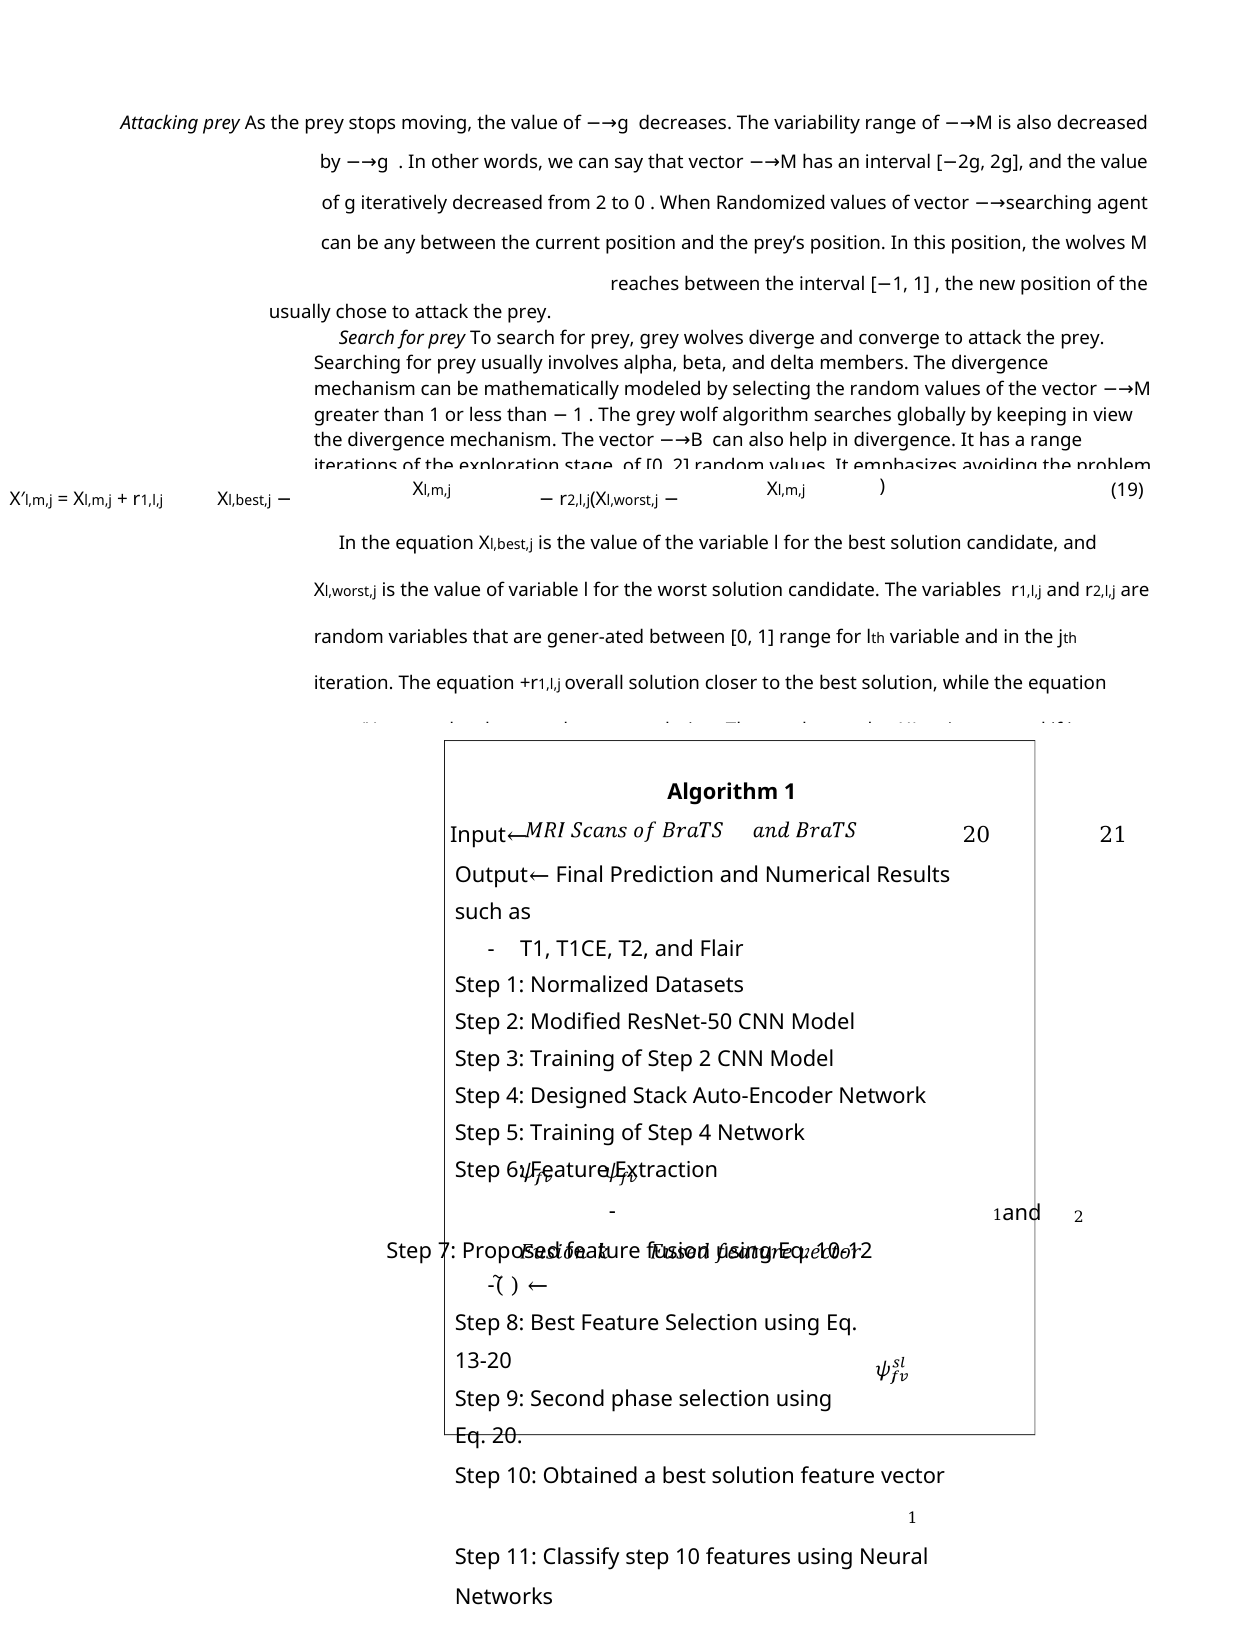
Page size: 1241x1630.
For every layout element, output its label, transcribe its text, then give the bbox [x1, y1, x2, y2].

table_cell Xl,m,j [698, 469, 875, 512]
table_header Input← [216, 818, 629, 853]
table_cell − r2,l,j(Xl,worst,j − [520, 469, 697, 512]
text -(̃ ) ← [487, 1271, 1240, 1298]
table_header Attacking prey As the prey stops moving, the value of −→g decreases. The variability range of −→M is also decreased by −→g . In other words, we can say that vector −→M has an interval [−2g, 2g], and the value of g iteratively decreased from 2 to 0 . When Randomized values of vector −→searching agent can be any between the current position and the prey’s position. In this position, the wolves M reaches between the interval [−1, 1] , the new position of the usually chose to attack the prey. Search for prey To search for prey, grey wolves diverge and converge to attack the prey. Searching for prey usually involves alpha, beta, and delta members. The divergence mechanism can be mathematically modeled by selecting the random values of the vector −→M greater than 1 or less than − 1 . The grey wolf algorithm searches globally by keeping in view the divergence mechanism. The vector −→B can also help in divergence. It has a range iterations of the exploration stage. of [0, 2] random values. It emphasizes avoiding the problem of local optima and stagnation during the final The fitness is computed in each iteration and the best solution. The extreme learning machine (ELM)51 classifier is employed as a fitness function in this work that computes the accuracy of each solution after each iteration. After all iterations, the best-selected solution is further optimized using an update function of Jaya optimization52. Mathematically, it is defined as follows: [0, 0, 1229, 469]
table_cell Xl,best,j − [166, 469, 343, 512]
picture [443, 739, 1036, 818]
picture [443, 1232, 1036, 1436]
text Algorithm 1 [0, 776, 796, 806]
table_header 20 [629, 818, 1043, 853]
table_cell ) [875, 469, 1052, 512]
table_header - [230, 1195, 644, 1232]
table_cell In the equation Xl,best,j is the value of the variable l for the best solution candidate, and Xl,worst,j is the value of variable l for the worst solution candidate. The variables r1,l,j and r2,l,j are random variables that are gener-ated between [0, 1] range for lth variable and in the jth iteration. The equation +r1,l,j overall solution closer to the best solution, while the equation −r2,l,j(Xl,worst,j −be closer to the worst solution. The resultant value X′l,m,j is accepted if it provides us with better function values. The accepted resultant values are then saved in some variable and become the next iteration’s input. In this paper, Xl,m,j Xl,best,j −) avoids the solution to Xl,m,j moves the 100 iterations were selected for this second phase. The fitness value is computed in each iteration and the best solution ψsl fv1 is selected after all iterations. The best selected solution is finally passed to neural networks and machine learning algorithms. A brief working of the entire proposed method is described under Algorithm 1. [0, 513, 1229, 723]
text Step 8: Best Feature Selection using Eq. 13-20 Step 9: Second phase selection using Eq. 20. [454, 1300, 865, 1451]
table_header 2 [1057, 1195, 1240, 1232]
table_header 21 [1043, 818, 1240, 853]
table_cell (19) [1052, 469, 1229, 512]
table_cell Xl,m,j [343, 469, 520, 512]
table_cell X′l,m,j = Xl,m,j + r1,l,j [0, 469, 166, 512]
text Step 7: Proposed feature fusion using Eq. 10-12 [0, 1241, 873, 1263]
picture [443, 853, 1036, 1195]
text Step 10: Obtained a best solution feature vector 1 Step 11: Classify step 10 features using Neural Networks [454, 1451, 955, 1613]
table_header 1and [644, 1195, 1057, 1232]
